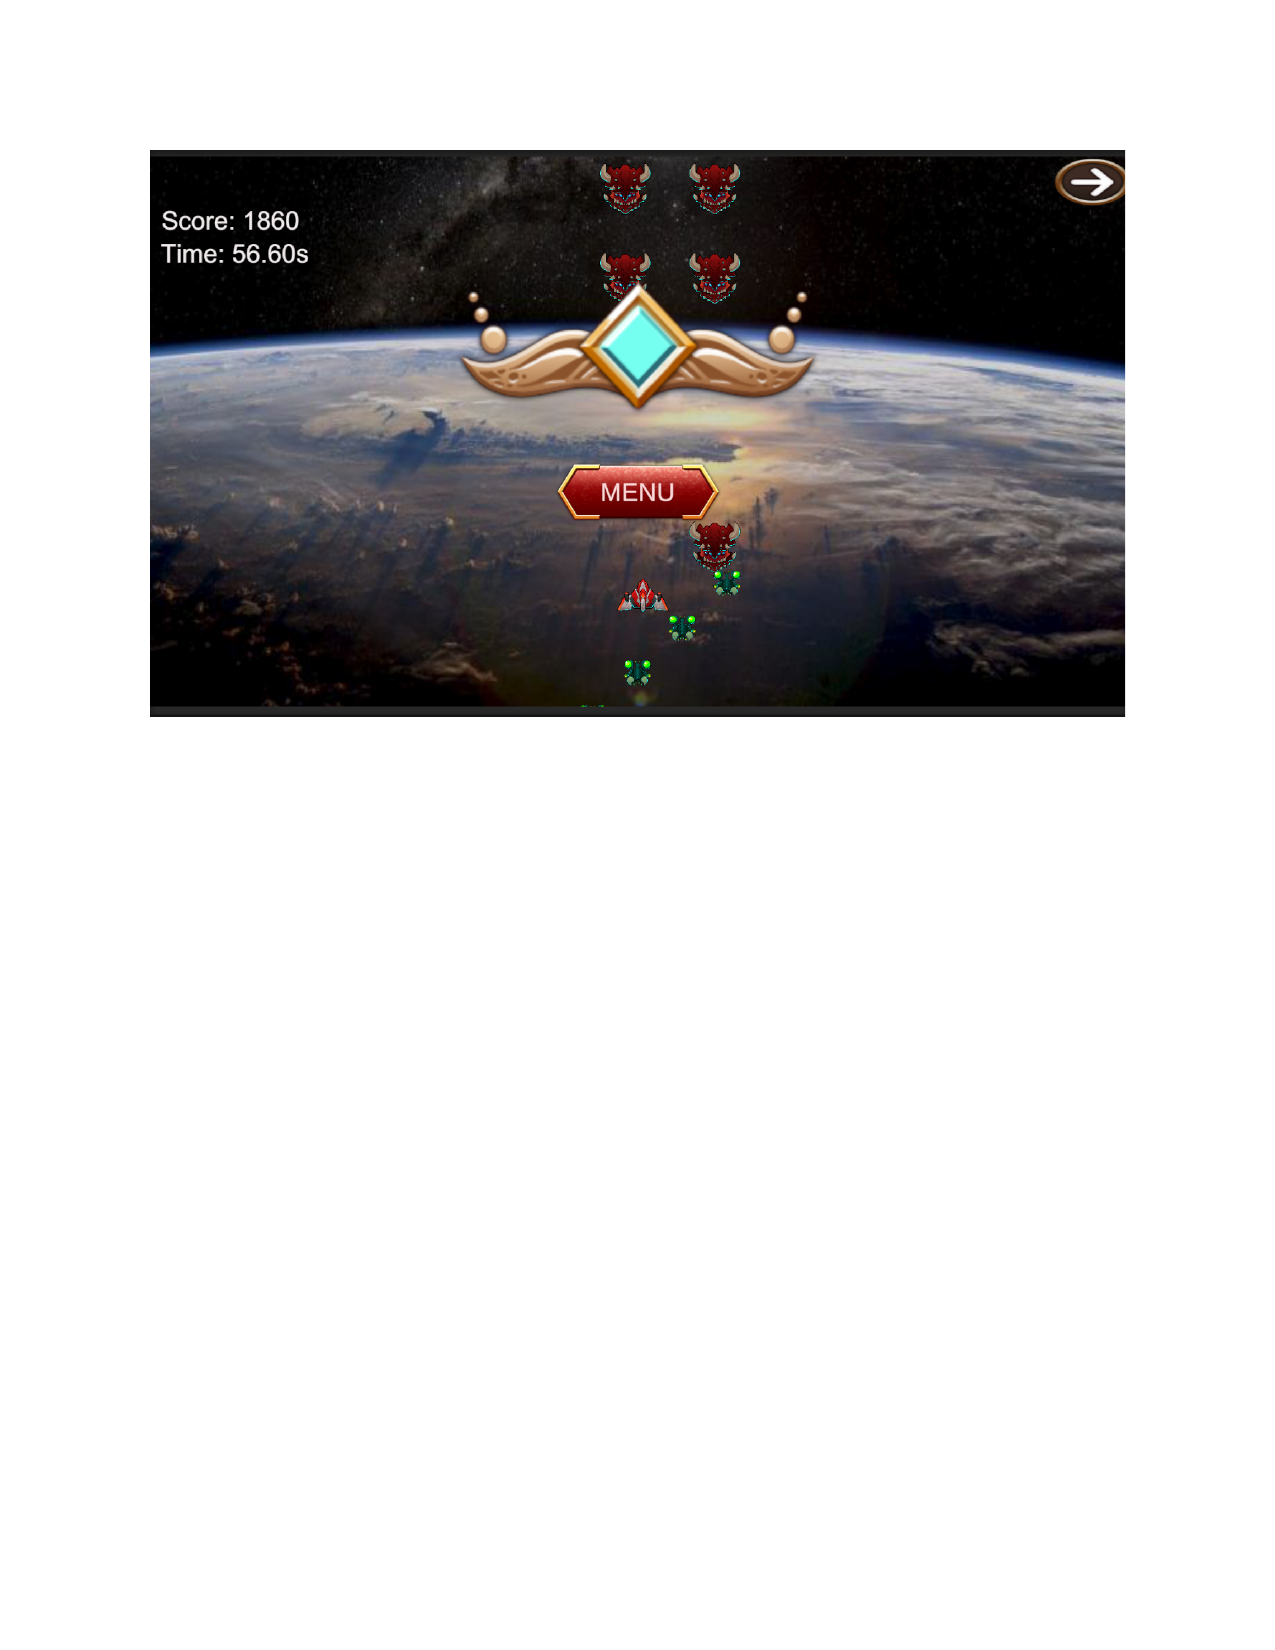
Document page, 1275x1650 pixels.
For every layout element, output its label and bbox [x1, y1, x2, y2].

picture [150, 150, 1125, 717]
